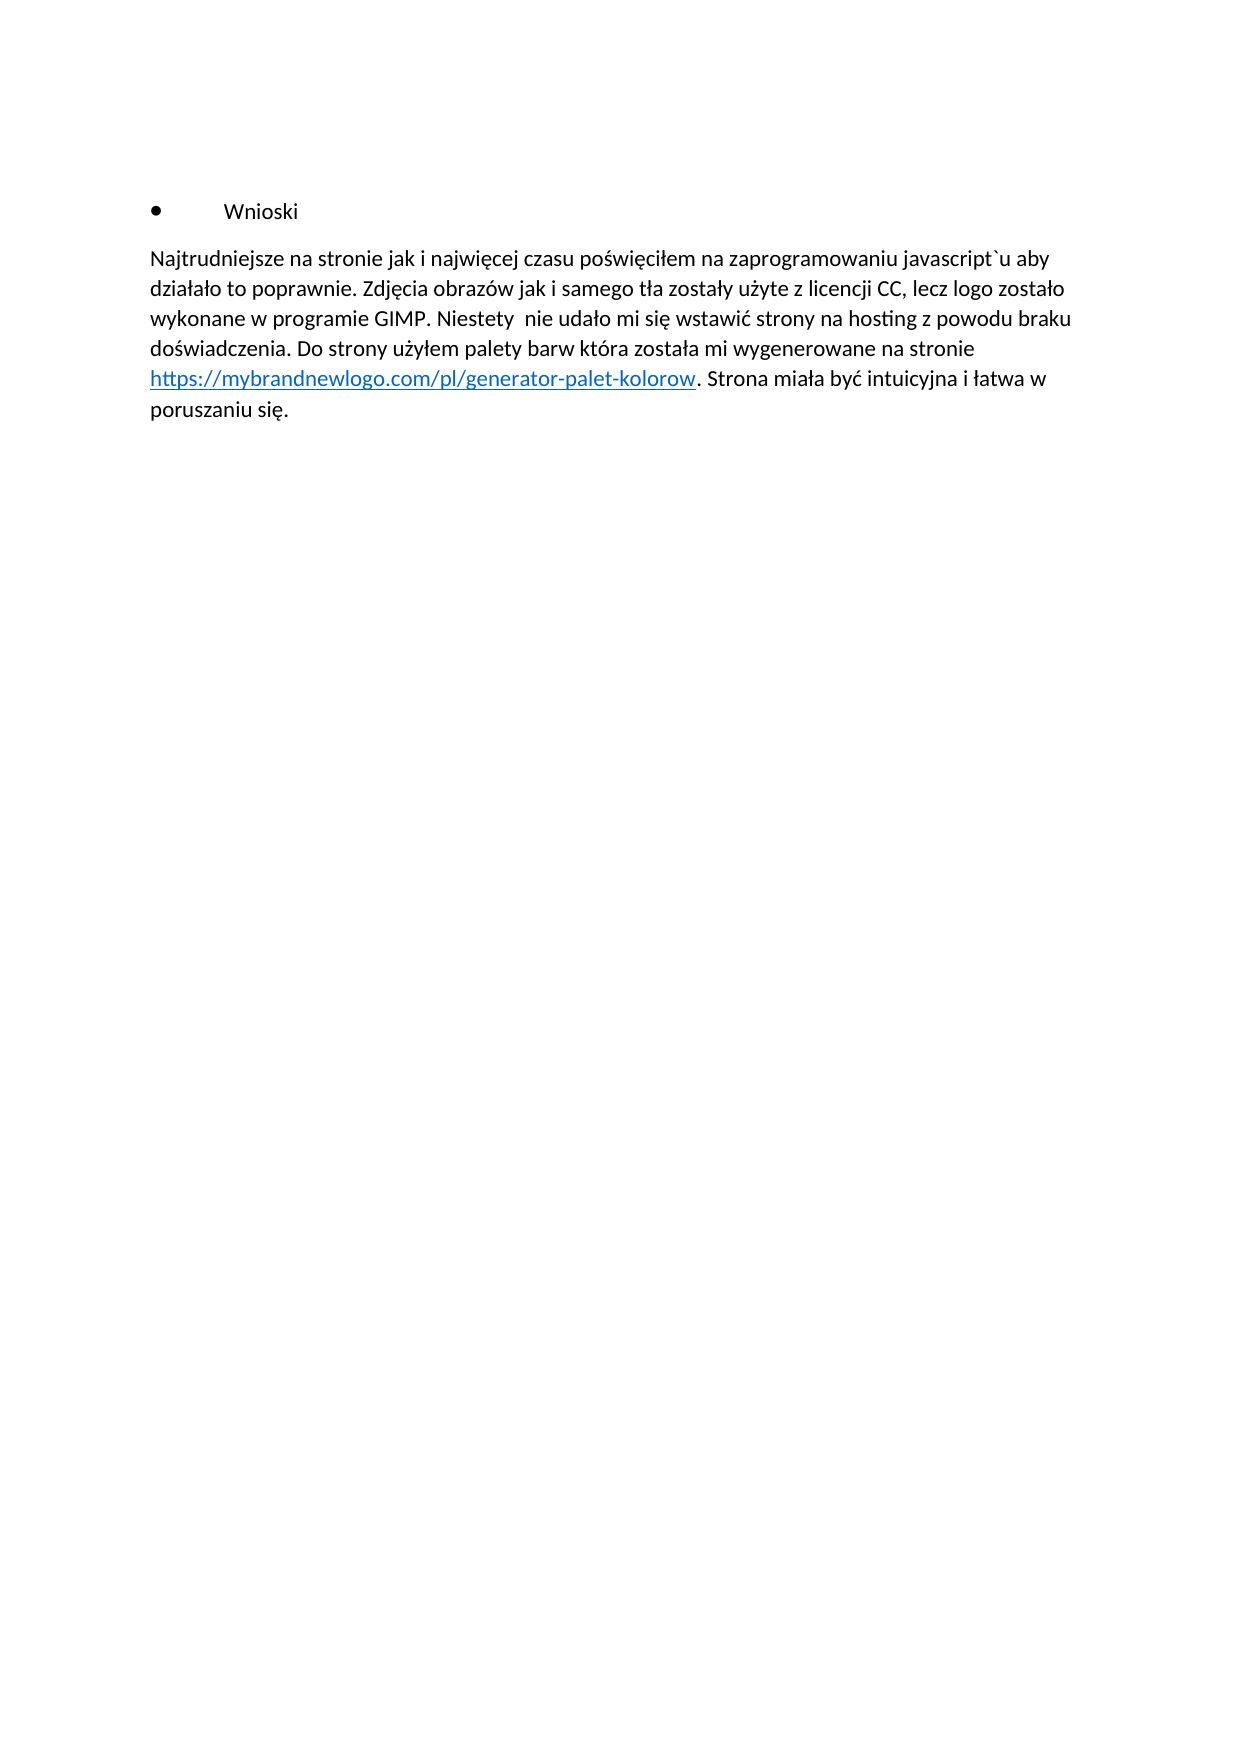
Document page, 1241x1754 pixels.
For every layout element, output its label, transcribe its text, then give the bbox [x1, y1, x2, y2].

text Najtrudniejsze na stronie jak i najwięcej czasu poświęciłem na zaprogramowaniu javascript`u aby działało to poprawnie. Zdjęcia obrazów jak i samego tła zostały użyte z licencji CC, lecz logo zostało wykonane w programie GIMP. Niestety nie udało mi się wstawić strony na hosting z powodu braku doświadczenia. Do strony użyłem palety barw która została mi wygenerowane na stronie https://mybrandnewlogo.com/pl/generator-palet-kolorow. Strona miała być intuicyjna i łatwa w poruszaniu się. [150, 244, 1090, 423]
text ⦁ Wnioski [150, 197, 1090, 225]
